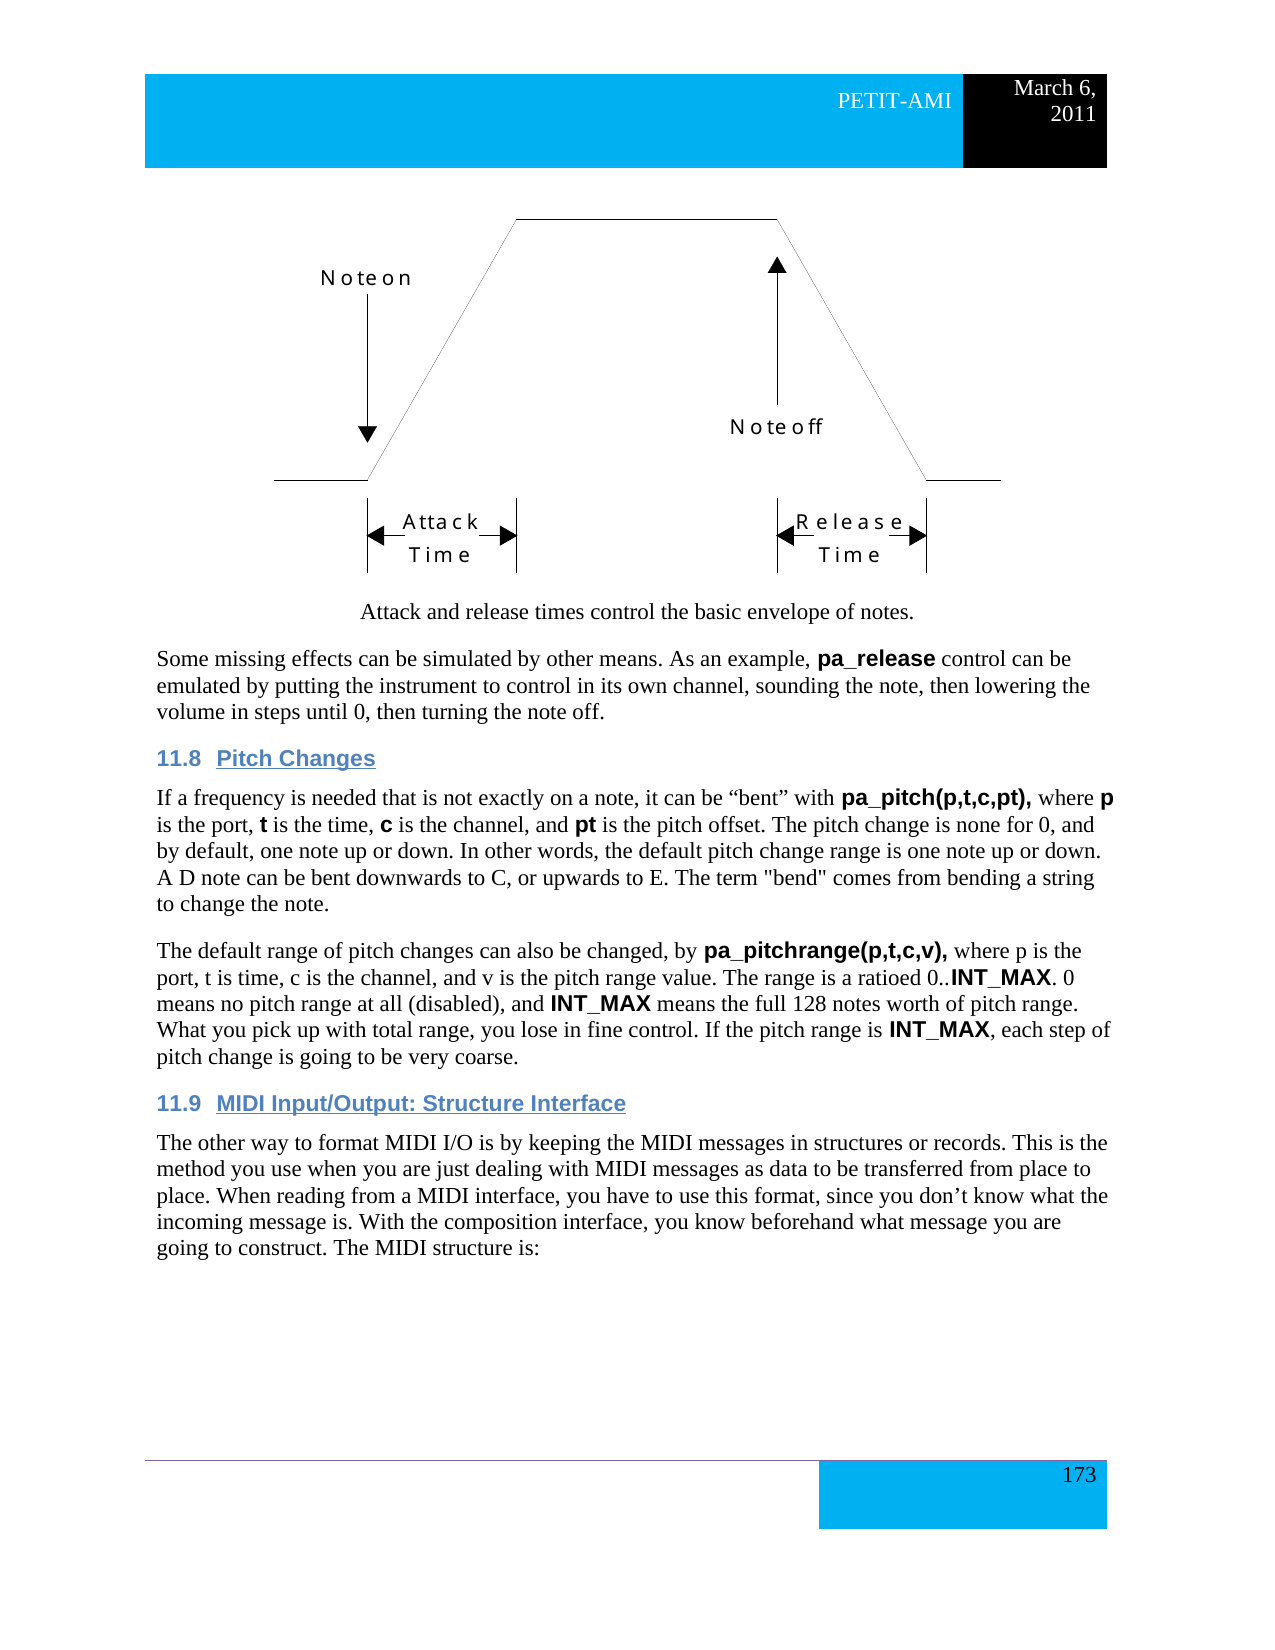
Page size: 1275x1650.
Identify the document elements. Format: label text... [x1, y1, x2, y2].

text The default range of pitch changes can also be changed, by pa_pitchrange(p,t,c,v), where p is the port, t is time, c is the channel, and v is the pitch range value. The range is a ratioed 0..INT_MAX. 0 means no pitch range at all (disabled), and INT_MAX means the full 128 notes worth of pitch range. What you pick up with total range, you lose in fine control. If the pitch range is INT_MAX, each step of pitch change is going to be very coarse. [156, 937, 1118, 1069]
text Attack and release times control the basic envelope of notes. [156, 598, 1118, 624]
subtitle Pitch Changes [156, 745, 1118, 772]
text The other way to format MIDI I/O is by keeping the MIDI messages in structures or records. This is the method you use when you are just dealing with MIDI messages as data to be transferred from place to place. When reading from a MIDI interface, you have to use this format, since you don’t know what the incoming message is. With the composition interface, you know beforehand what message you are going to construct. The MIDI structure is: [156, 1129, 1118, 1261]
text Some missing effects can be simulated by other means. As an example, pa_release control can be emulated by putting the instrument to control in its own channel, sounding the note, then lowering the volume in steps until 0, then turning the note off. [156, 645, 1118, 724]
subtitle MIDI Input/Output: Structure Interface [156, 1090, 1118, 1116]
text If a frequency is needed that is not exactly on a note, it can be “bent” with pa_pitch(p,t,c,pt), where p is the port, t is the time, c is the channel, and pt is the pitch offset. The pitch change is none for 0, and by default, one note up or down. In other words, the default pitch change range is one note up or down. A D note can be bent downwards to C, or upwards to E. The term "bend" comes from bending a string to change the note. [156, 784, 1118, 916]
